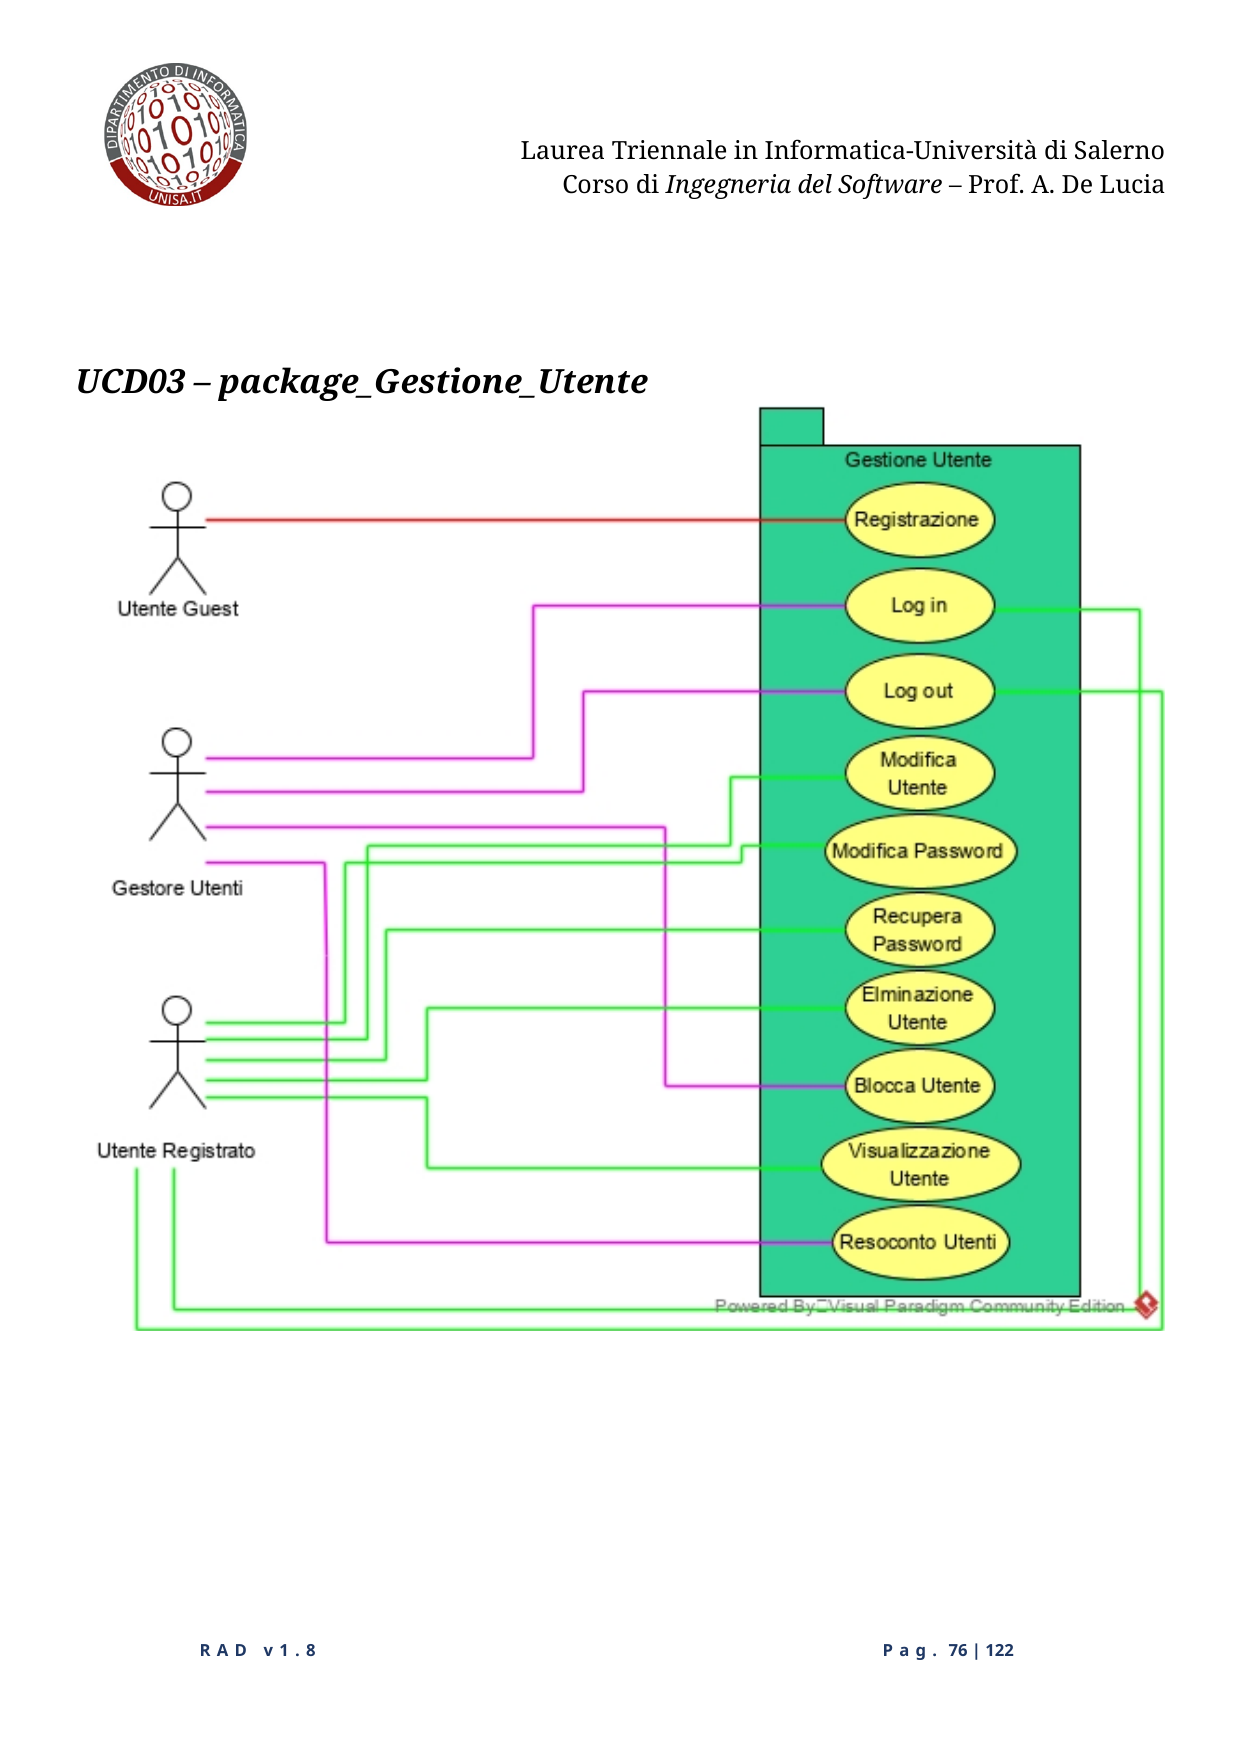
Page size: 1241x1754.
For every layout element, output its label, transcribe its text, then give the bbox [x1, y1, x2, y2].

picture [104, 63, 247, 206]
subtitle UCD03 – package_Gestione_Utente [75, 357, 1165, 403]
picture [75, 404, 1165, 1331]
